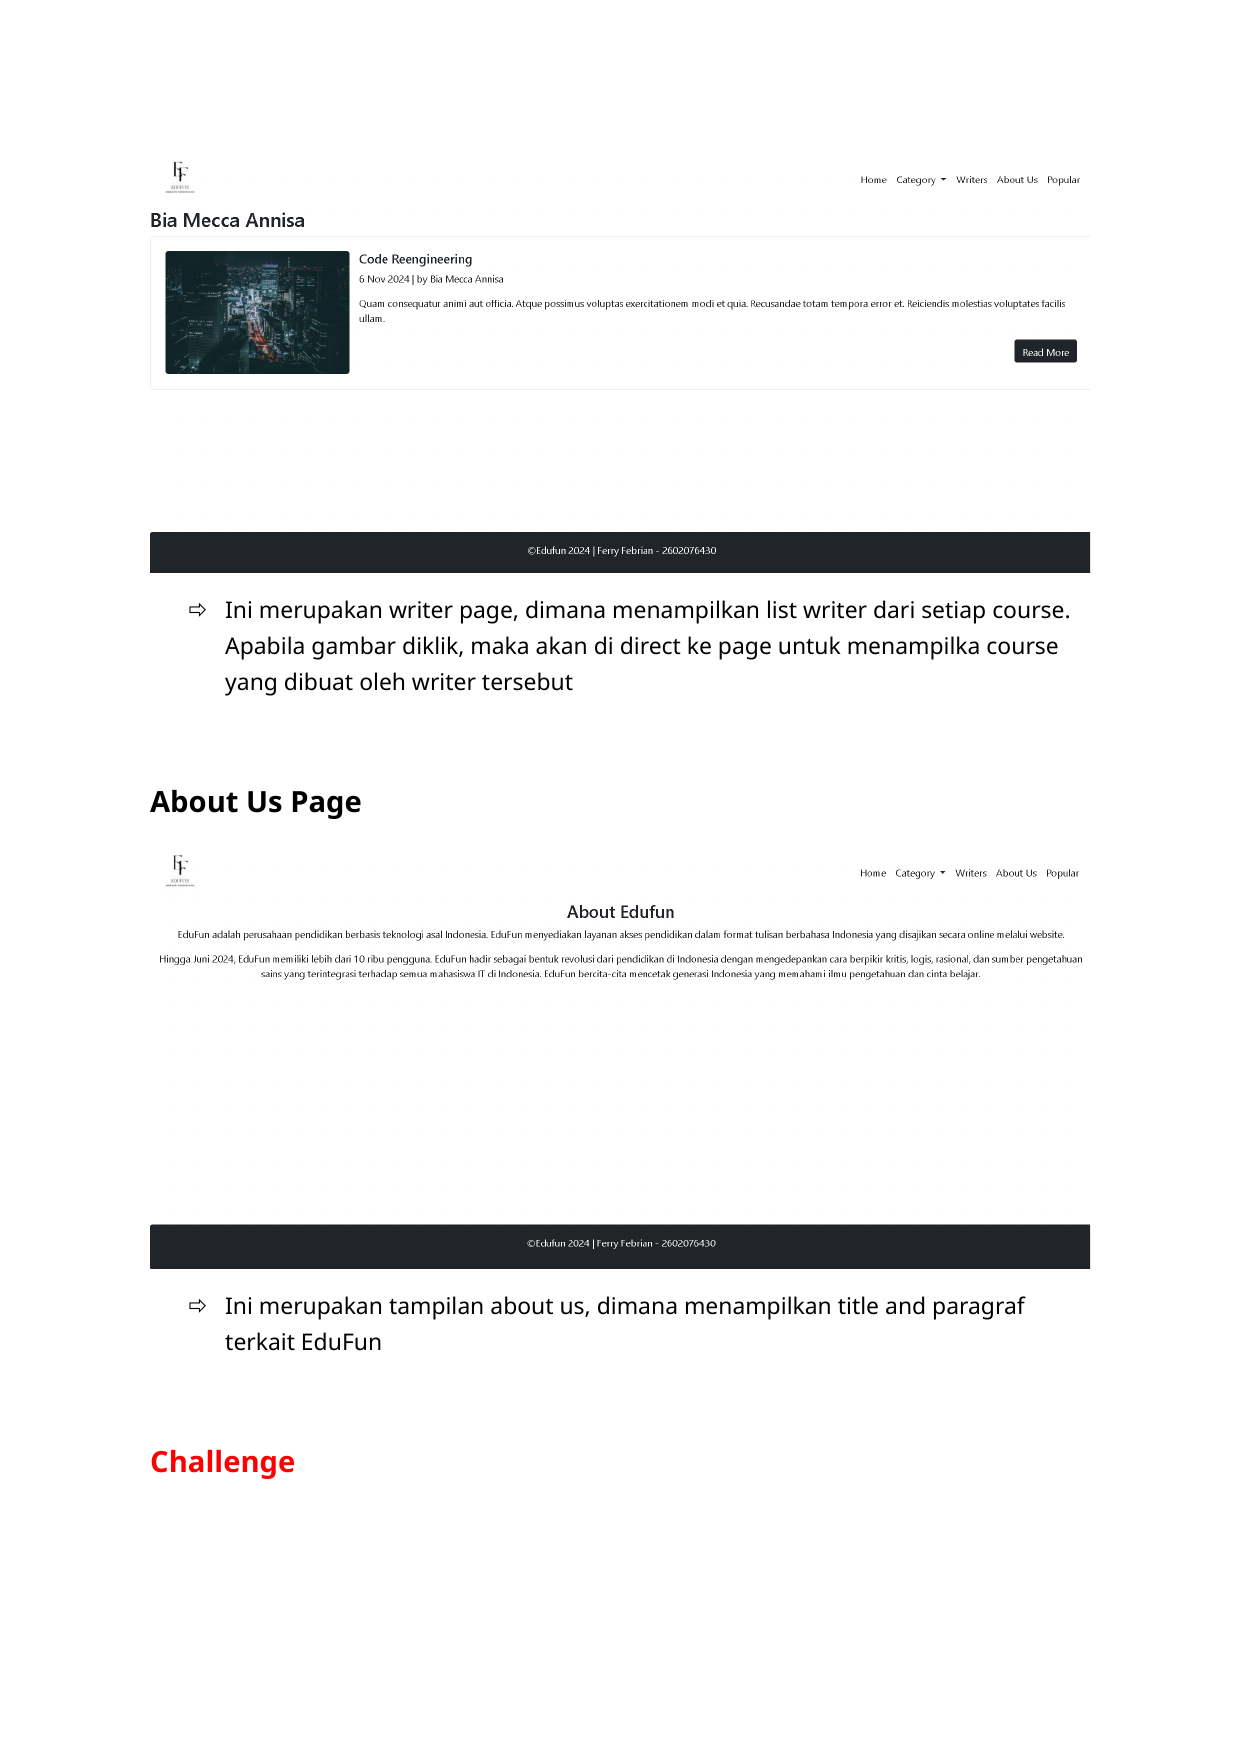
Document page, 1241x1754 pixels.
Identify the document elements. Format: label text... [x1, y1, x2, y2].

text About Us Page [150, 781, 1090, 821]
picture [150, 843, 1091, 1269]
list Ini merupakan writer page, dimana menampilkan list writer dari setiap course. Apabila gambar diklik, maka akan di direct ke page untuk menampilka course yang dibuat oleh writer tersebut [187, 594, 1090, 697]
text Challenge [150, 1441, 1090, 1481]
list Ini merupakan tampilan about us, dimana menampilkan title and paragraf terkait EduFun [187, 1290, 1090, 1357]
picture [150, 150, 1091, 573]
